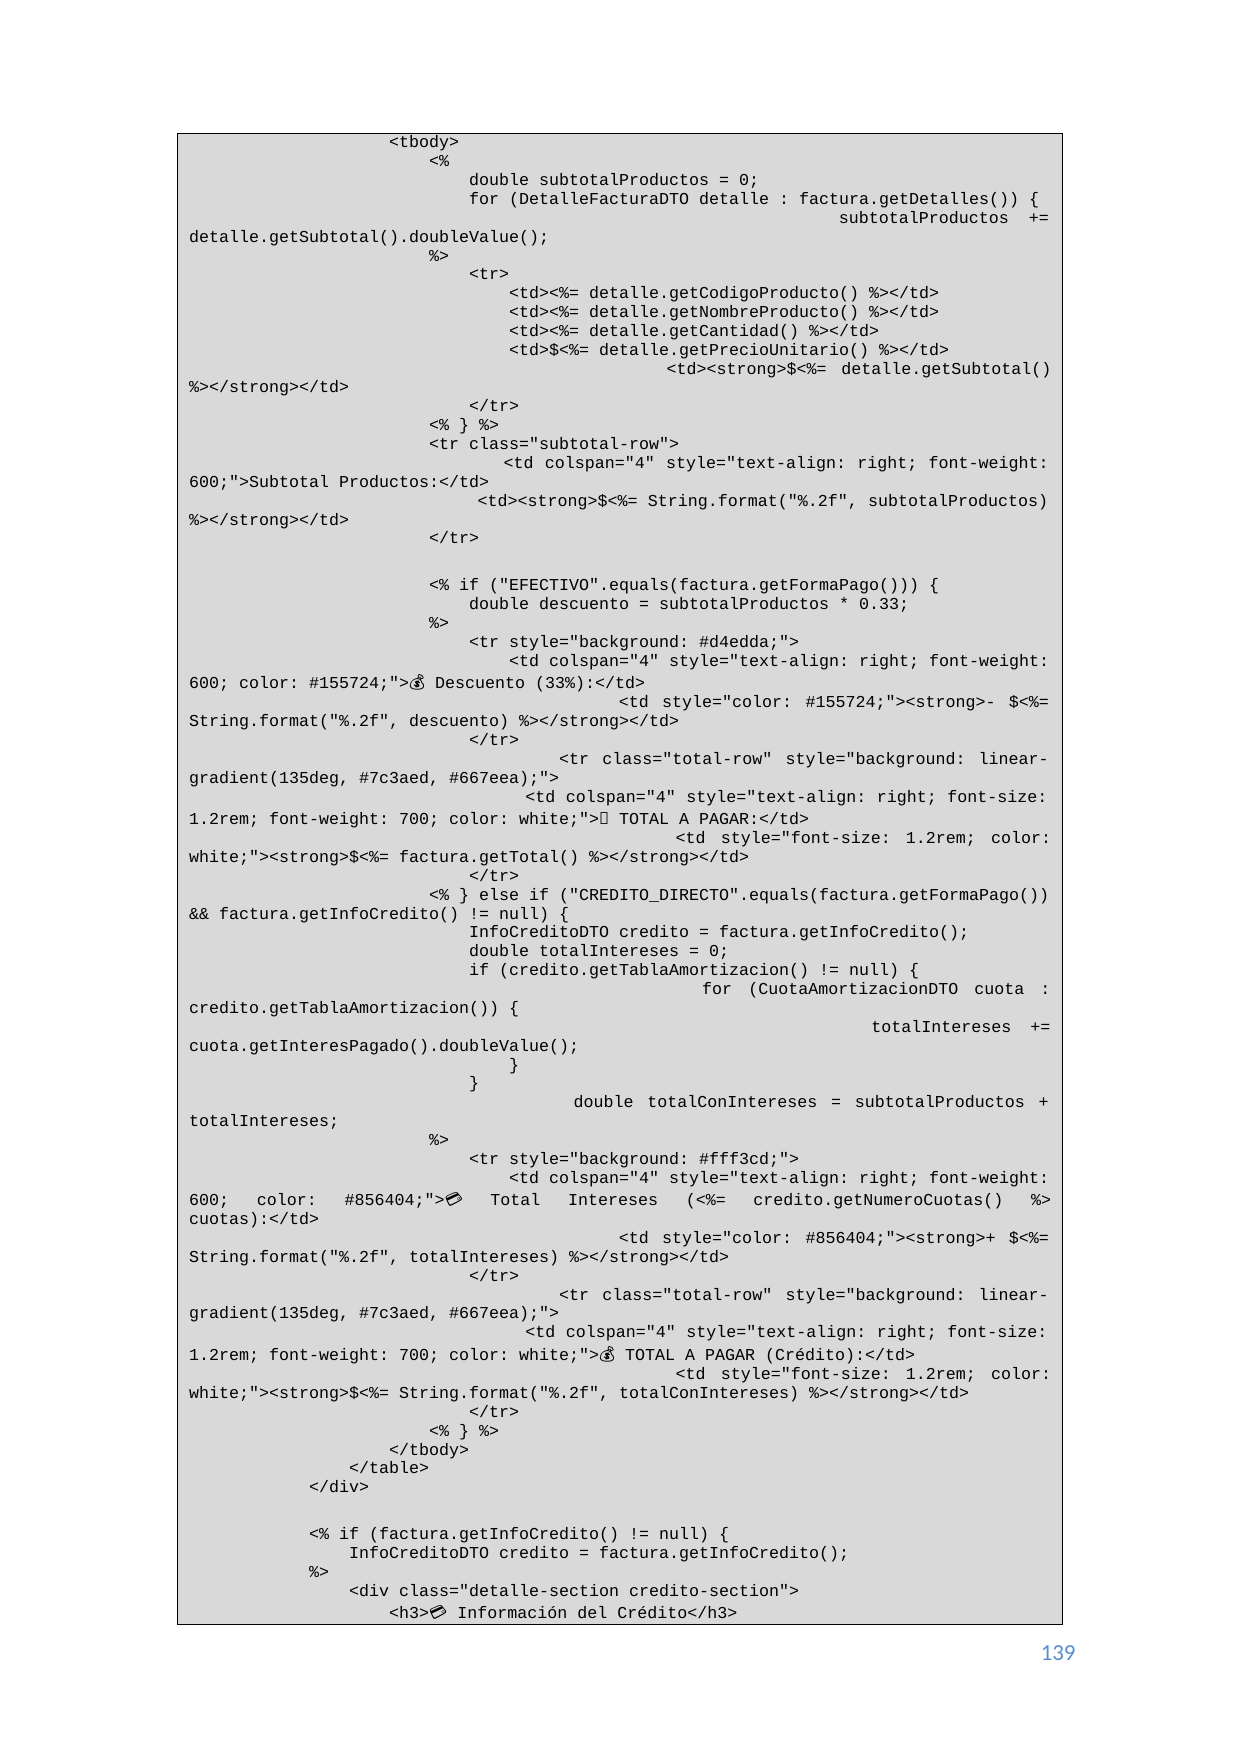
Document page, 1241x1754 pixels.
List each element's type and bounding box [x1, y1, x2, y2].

table_header [178, 134, 1062, 1624]
